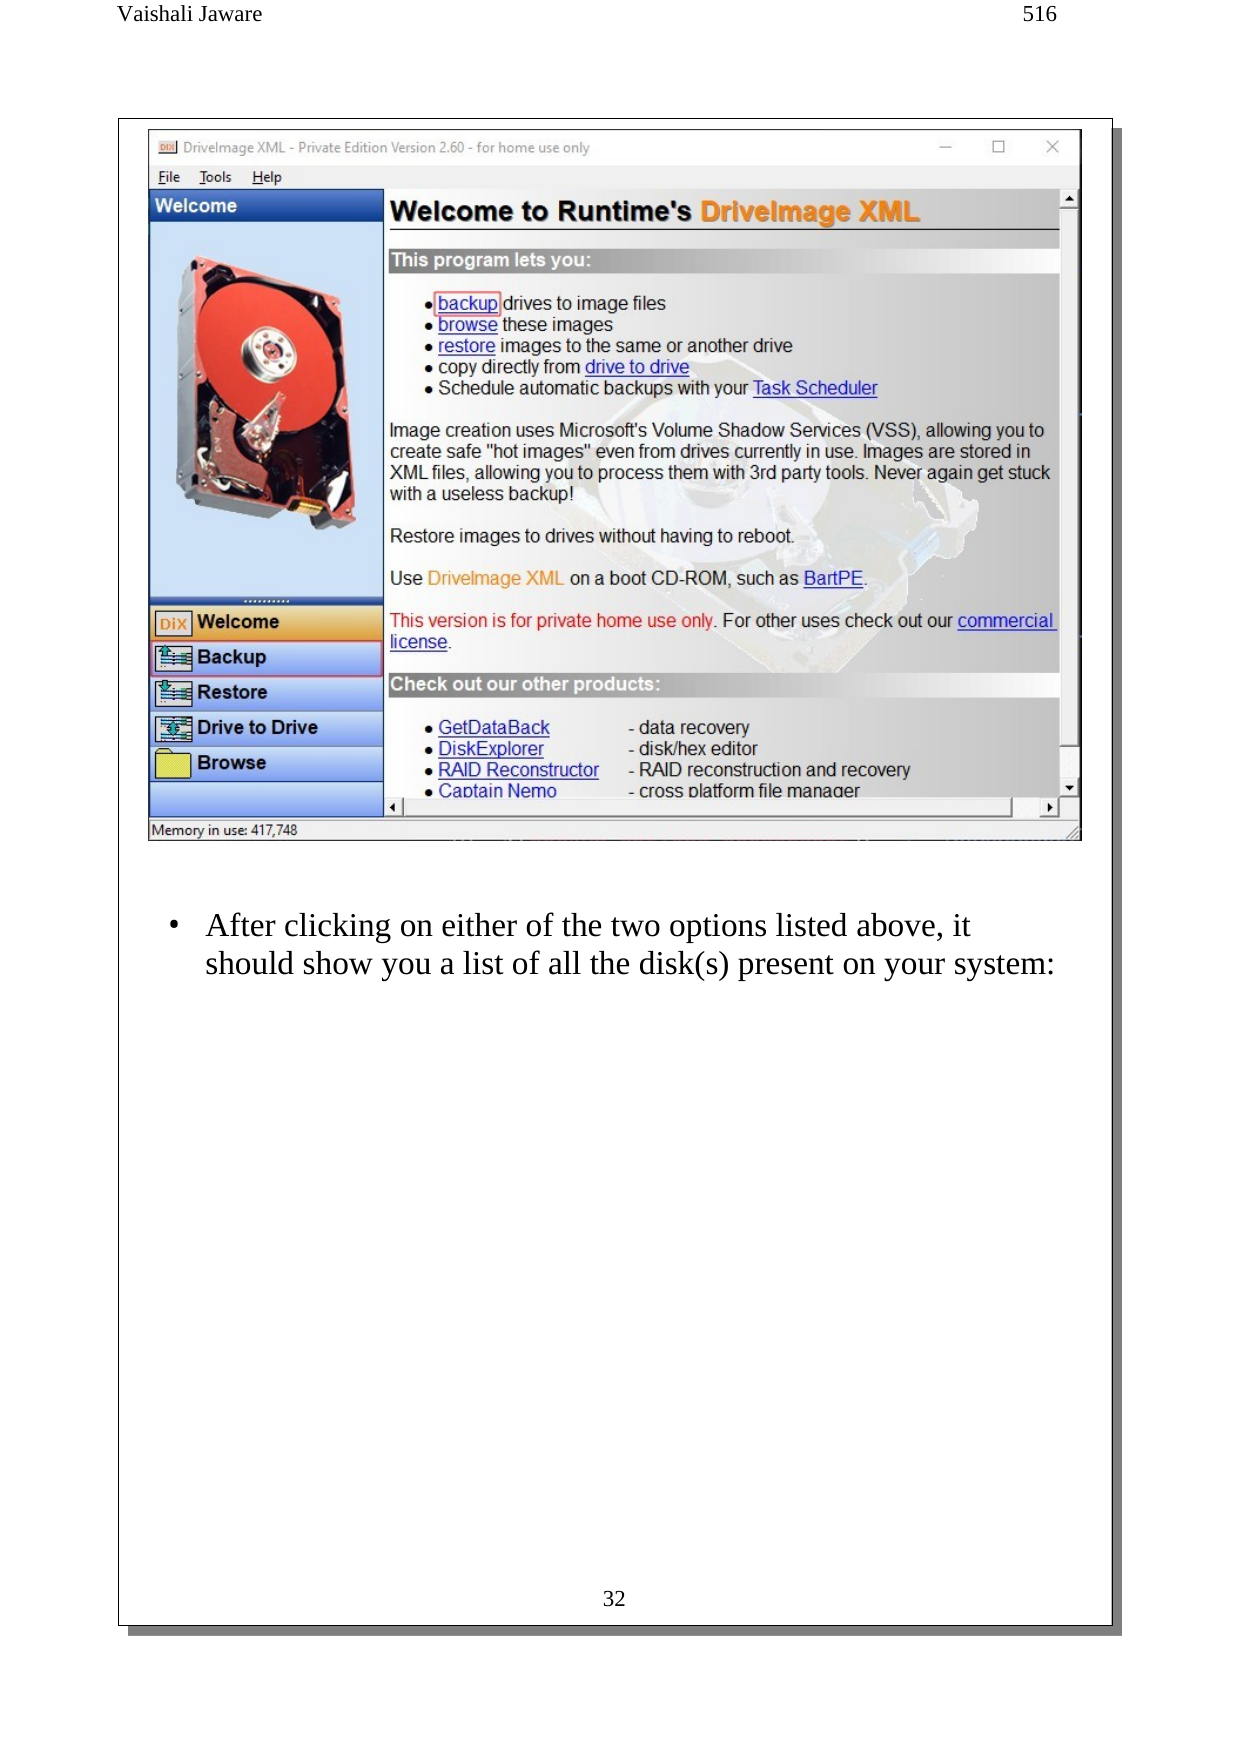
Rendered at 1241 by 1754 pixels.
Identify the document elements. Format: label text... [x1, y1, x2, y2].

picture [148, 129, 1082, 841]
list After clicking on either of the two options listed above, it should show you a list of all the disk(s) present on your system: [168, 902, 1067, 982]
